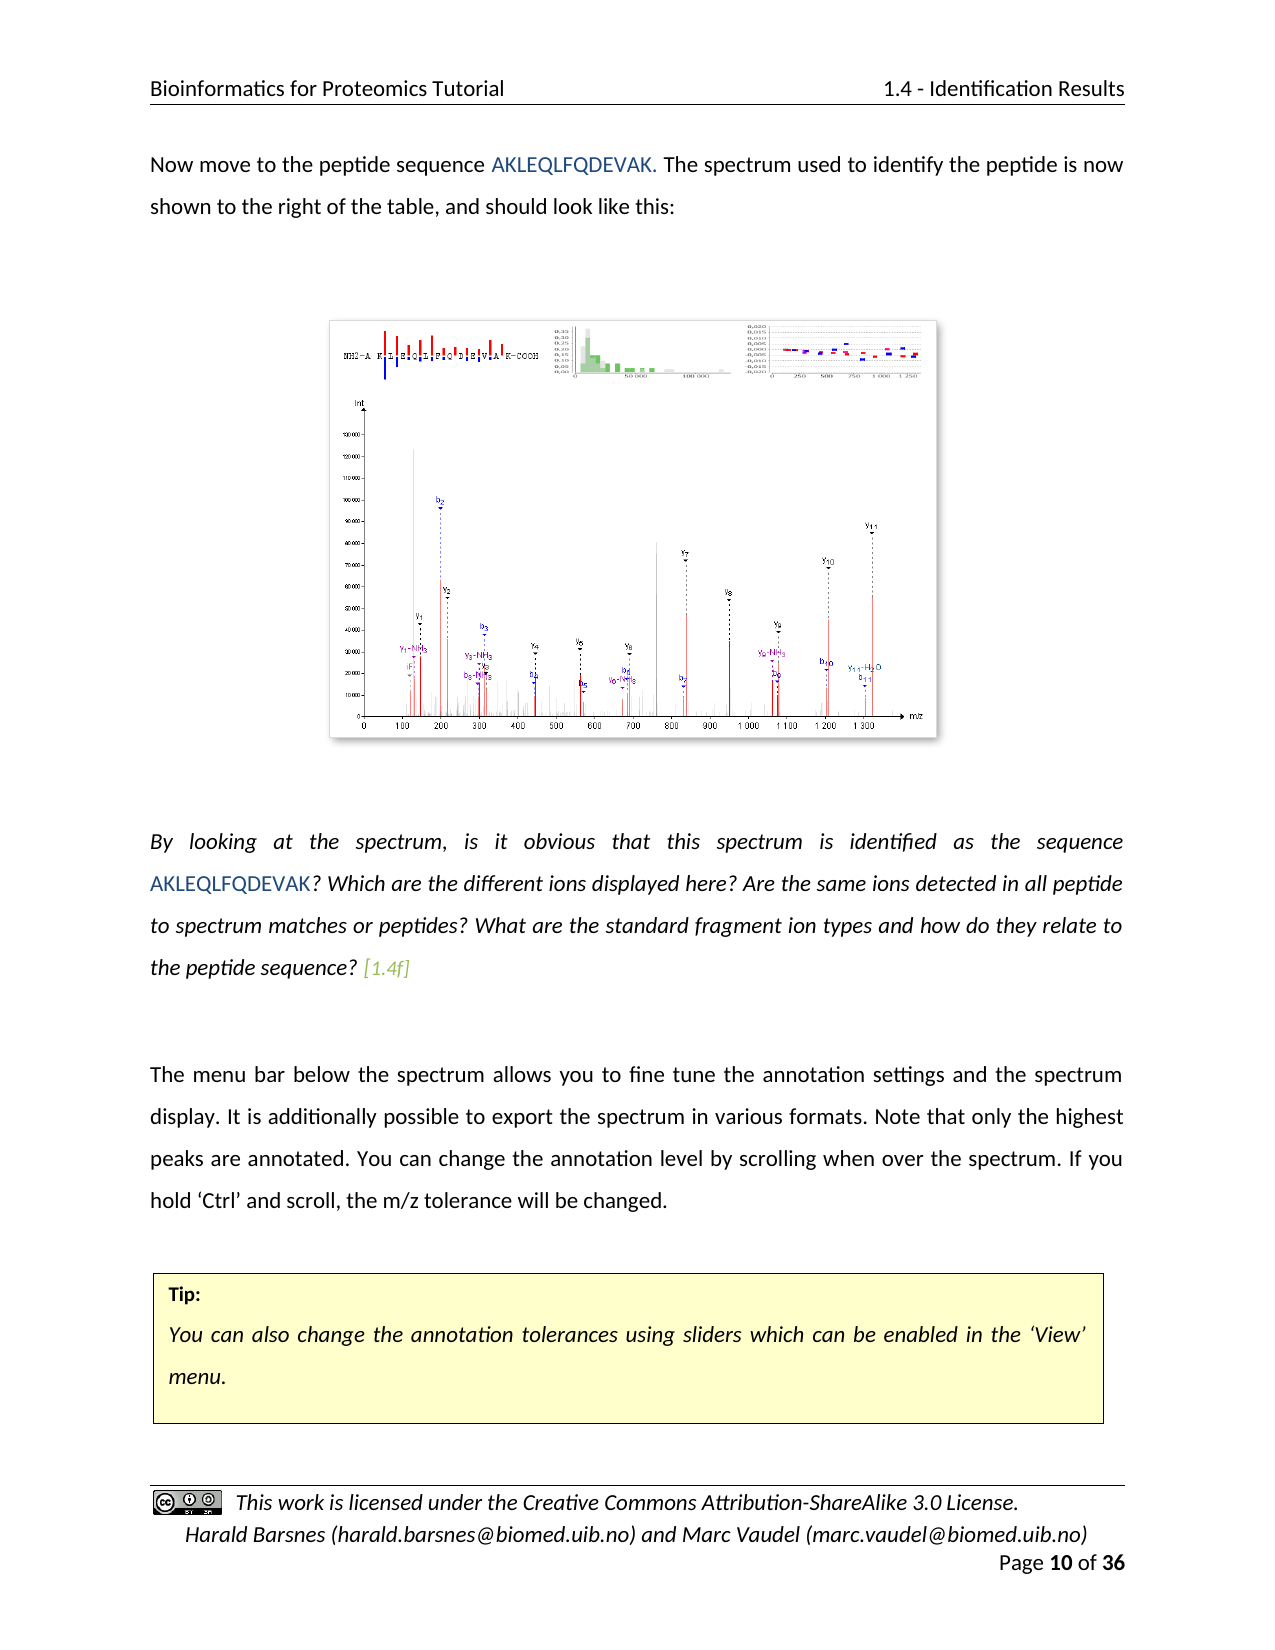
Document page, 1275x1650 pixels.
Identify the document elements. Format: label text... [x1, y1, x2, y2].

text Now move to the peptide sequence AKLEQLFQDEVAK. The spectrum used to identify the peptide is now shown to the right of the table, and should look like this: [150, 150, 1125, 220]
picture [153, 1490, 222, 1515]
text The menu bar below the spectrum allows you to fine tune the annotation settings and the spectrum display. It is additionally possible to export the spectrum in various formats. Note that only the highest peaks are annotated. You can change the annotation level by scrolling when over the spectrum. If you hold ‘Ctrl’ and scroll, the m/z tolerance will be changed. [150, 1060, 1125, 1214]
picture [330, 321, 936, 737]
text By looking at the spectrum, is it obvious that this spectrum is identified as the sequence AKLEQLFQDEVAK? Which are the different ions displayed here? Are the same ions detected in all peptide to spectrum matches or peptides? What are the standard fragment ion types and how do they relate to the peptide sequence? [1.4f] [150, 827, 1125, 981]
